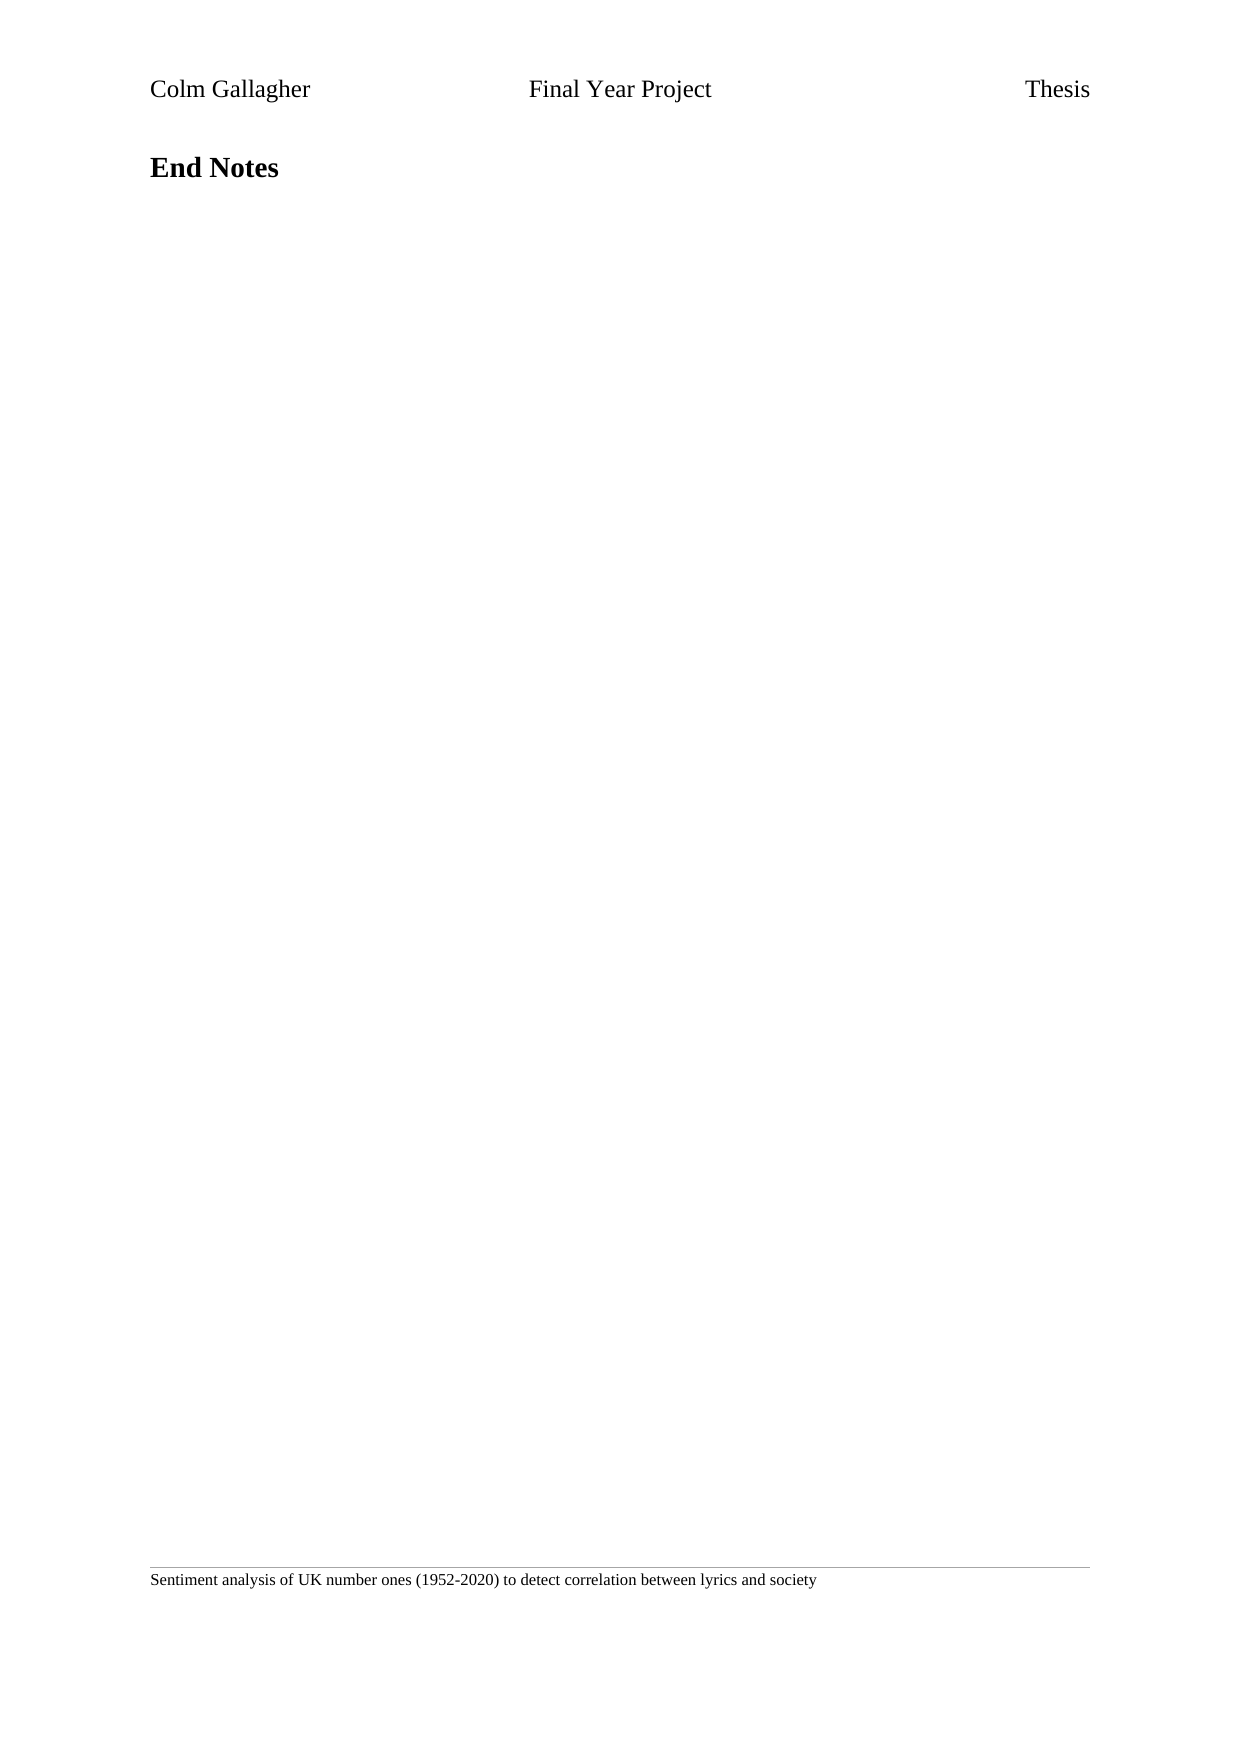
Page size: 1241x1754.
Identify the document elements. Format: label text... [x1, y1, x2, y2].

subtitle End Notes [150, 150, 1090, 183]
